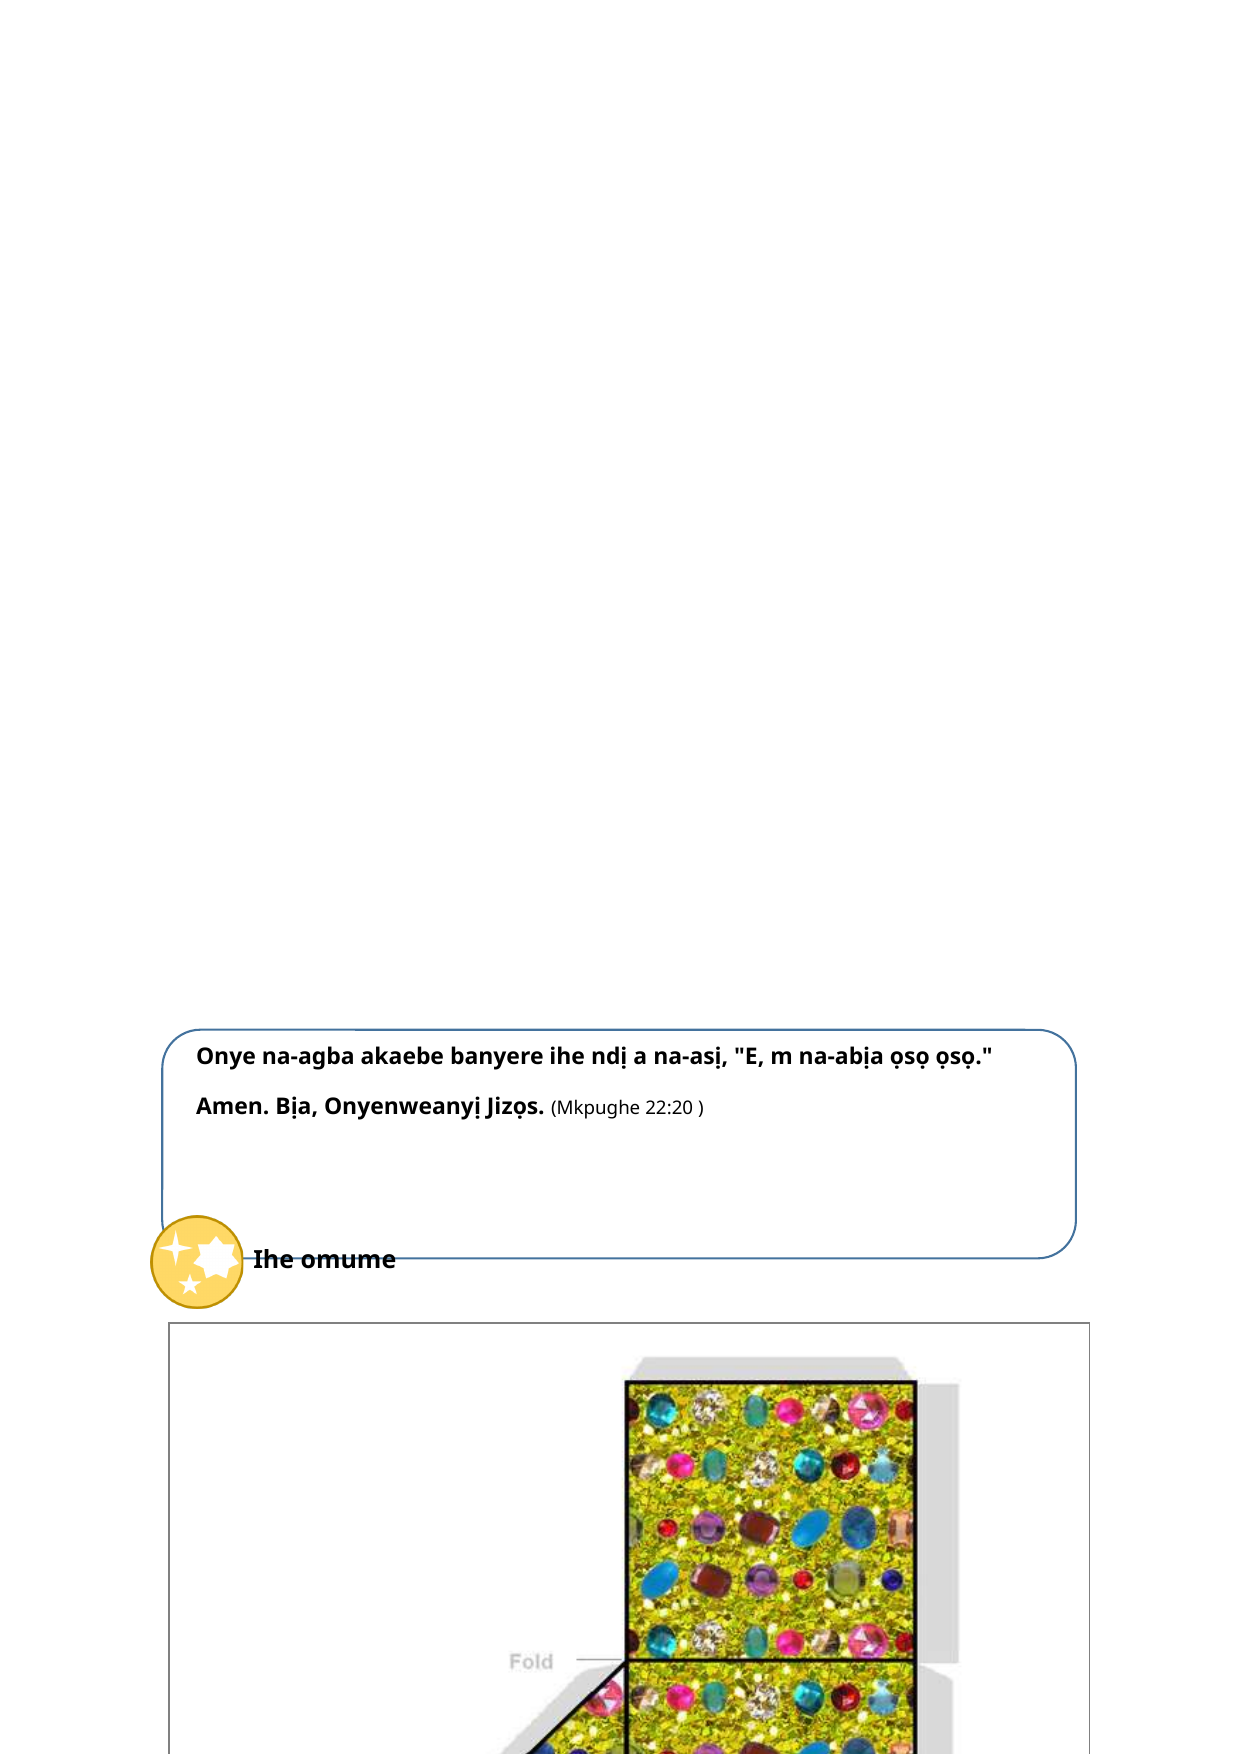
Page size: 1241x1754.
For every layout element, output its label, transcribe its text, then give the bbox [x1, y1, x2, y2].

text Ihe omume [244, 1241, 1090, 1275]
picture [170, 1324, 1089, 1754]
picture [150, 1215, 244, 1309]
text Onye na-agba akaebe banyere ihe ndị a na-asị, "E, m na-abịa ọsọ ọsọ." [150, 1040, 1090, 1071]
text Amen. Bịa, Onyenweanyị Jizọs. (Mkpughe 22:20 ) [150, 1090, 1090, 1121]
